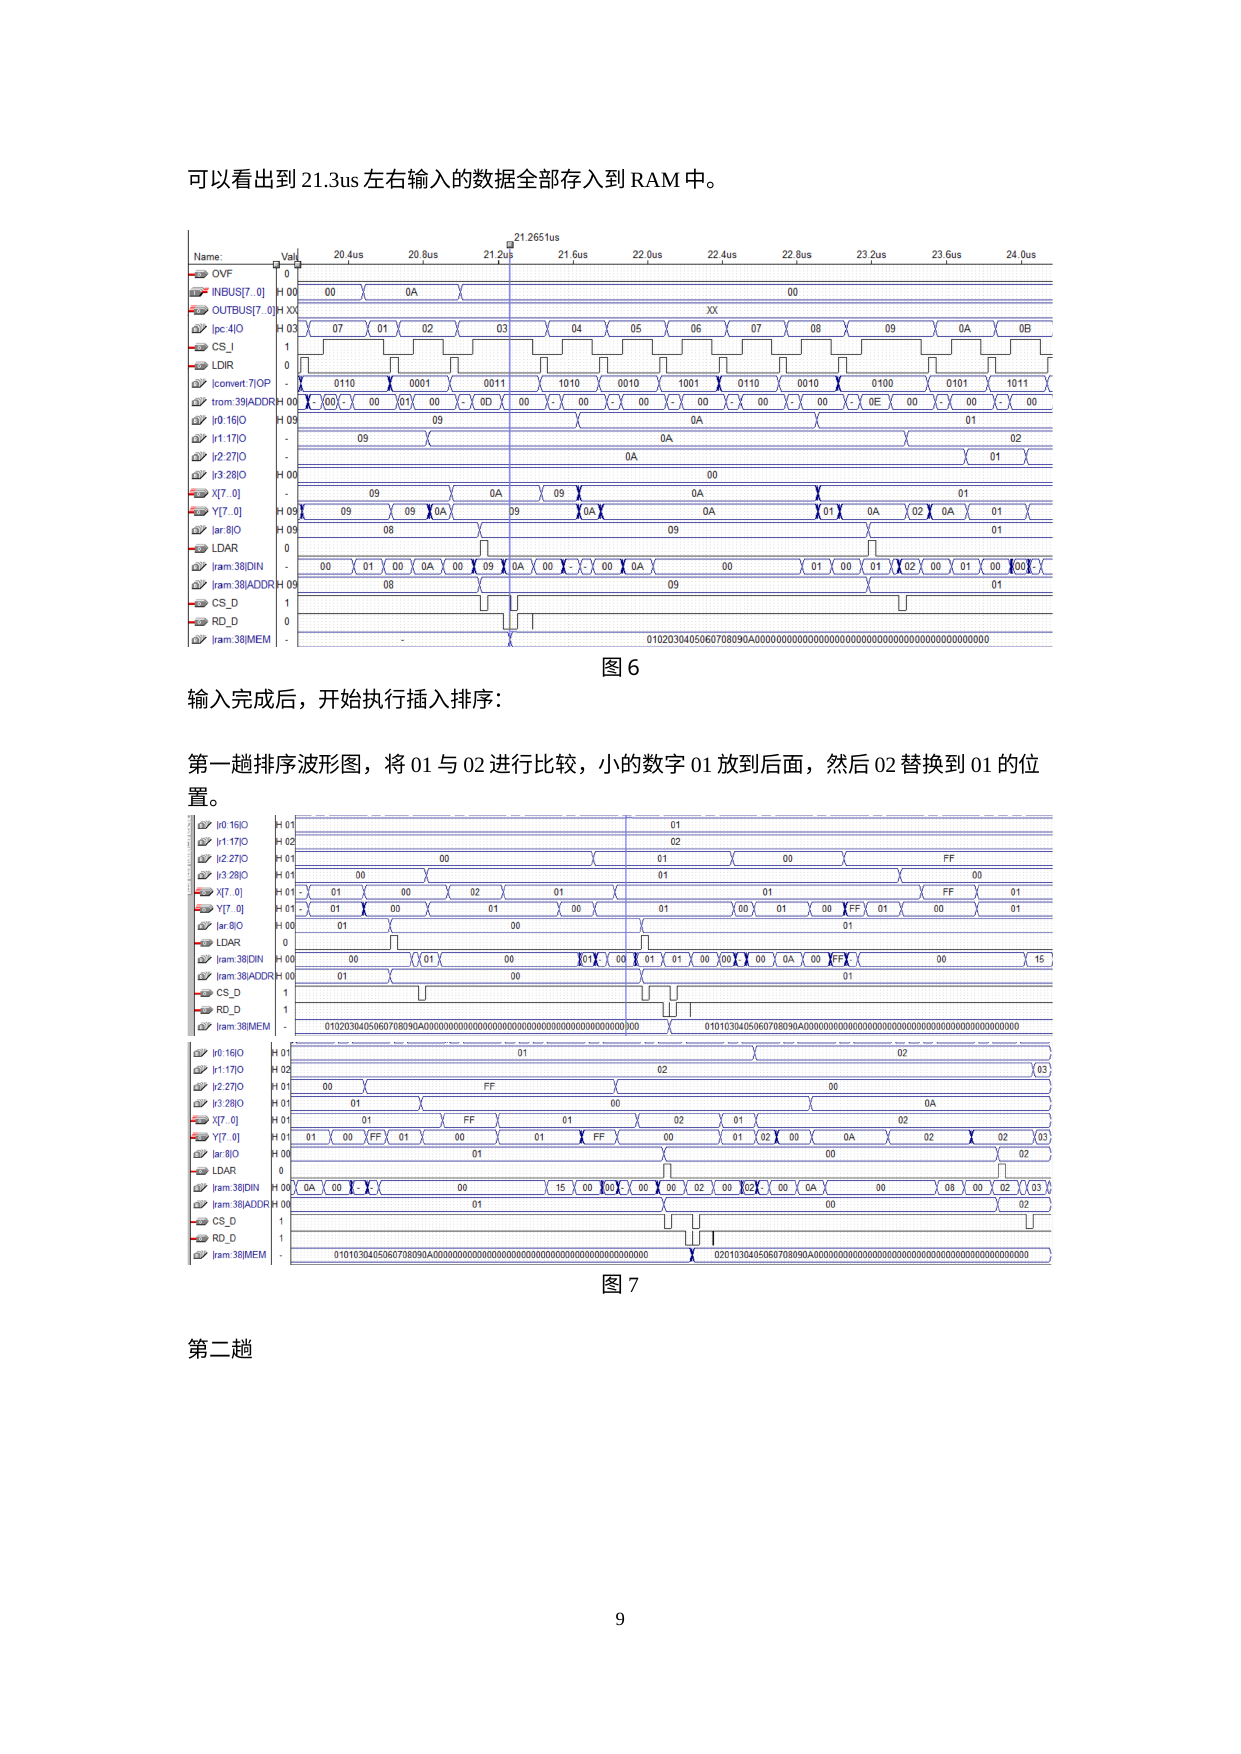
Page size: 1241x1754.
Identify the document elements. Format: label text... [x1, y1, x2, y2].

text 图7 [187, 1267, 1053, 1299]
text 第一趟排序波形图，将01与02进行比较，小的数字01放到后面，然后02替换到01的位置。 [187, 747, 1053, 812]
picture [187, 815, 1053, 1036]
text 输入完成后，开始执行插入排序： [187, 682, 1053, 714]
text 可以看出到21.3us左右输入的数据全部存入到RAM中。 [187, 162, 1053, 194]
text 第二趟 [187, 1332, 1053, 1364]
picture [187, 230, 1053, 647]
text 图6 [187, 649, 1053, 682]
picture [187, 1042, 1053, 1265]
